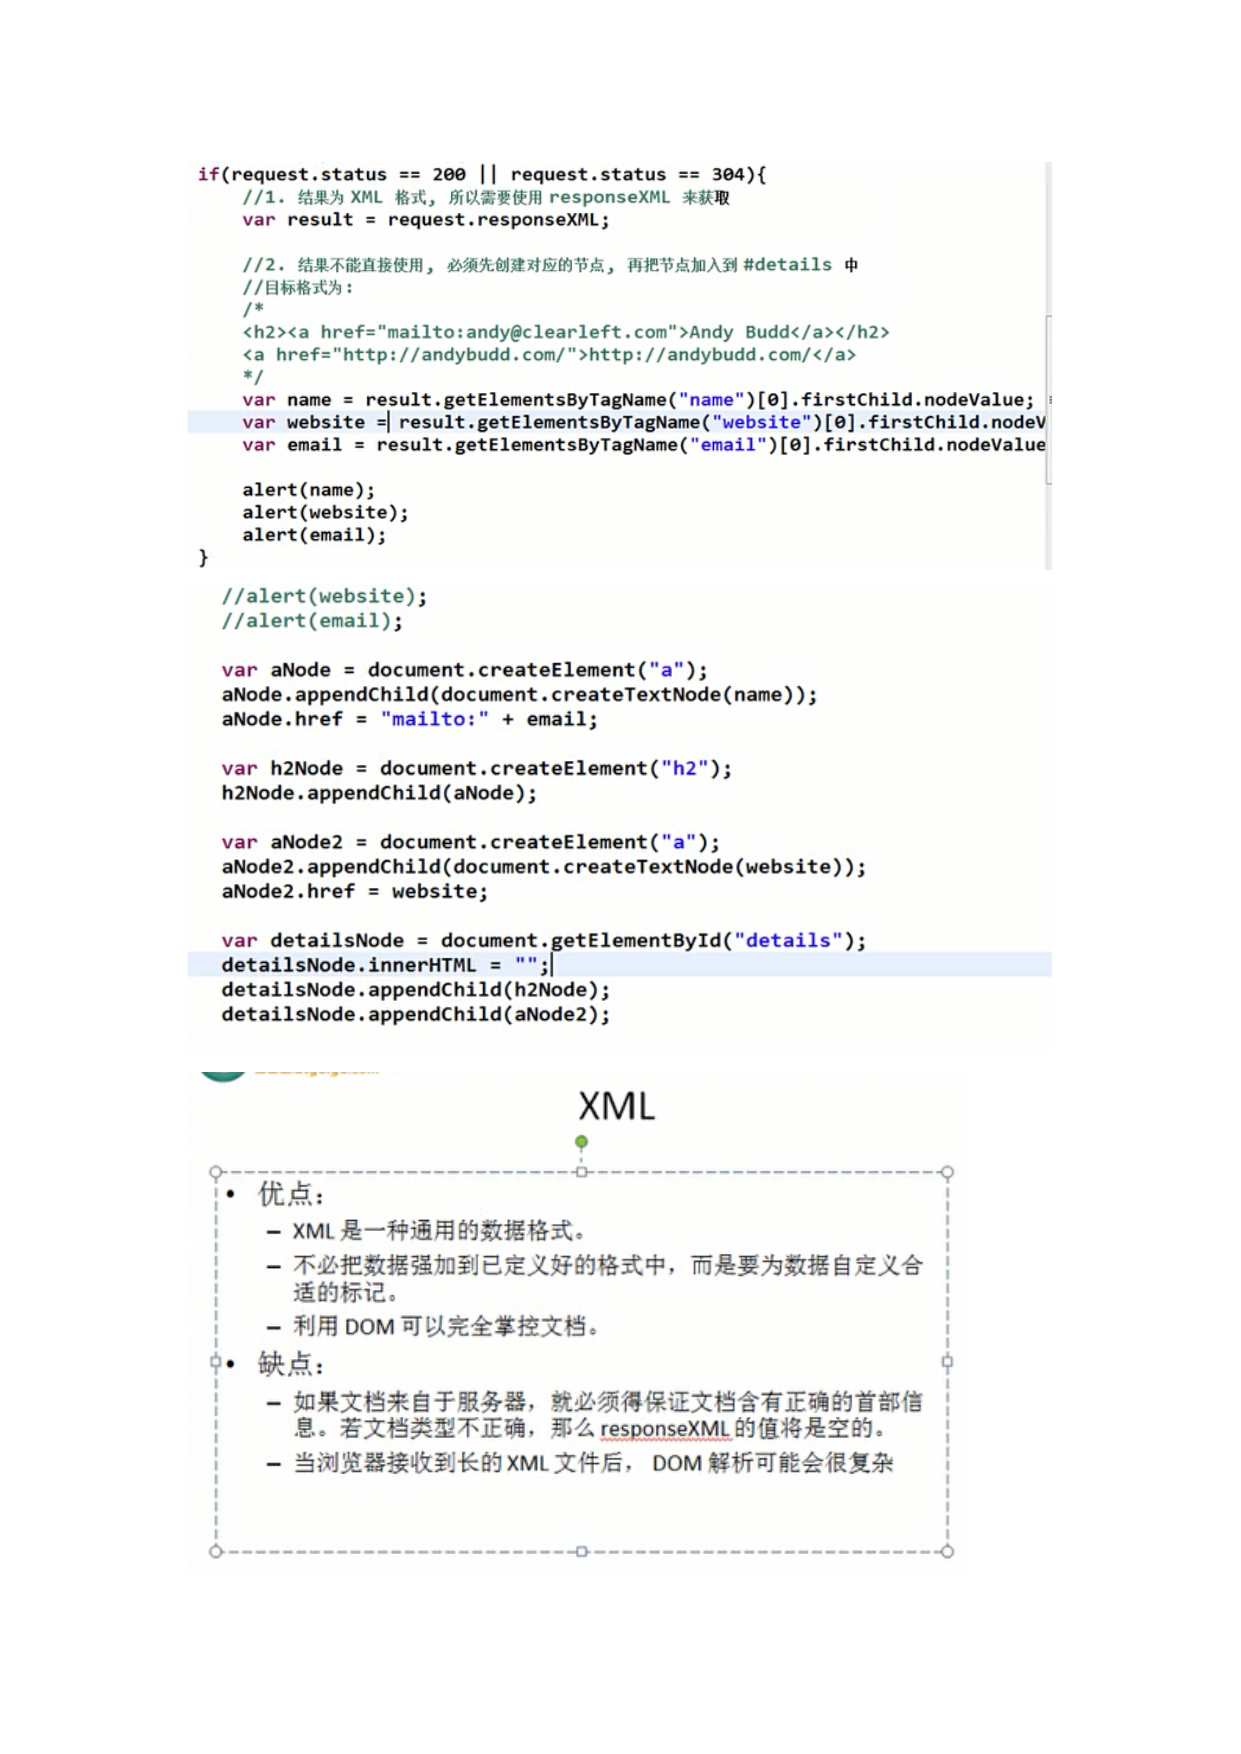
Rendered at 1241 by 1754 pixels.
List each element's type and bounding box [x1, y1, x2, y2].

picture [187, 162, 1053, 570]
picture [187, 1072, 968, 1576]
picture [187, 584, 1052, 1054]
